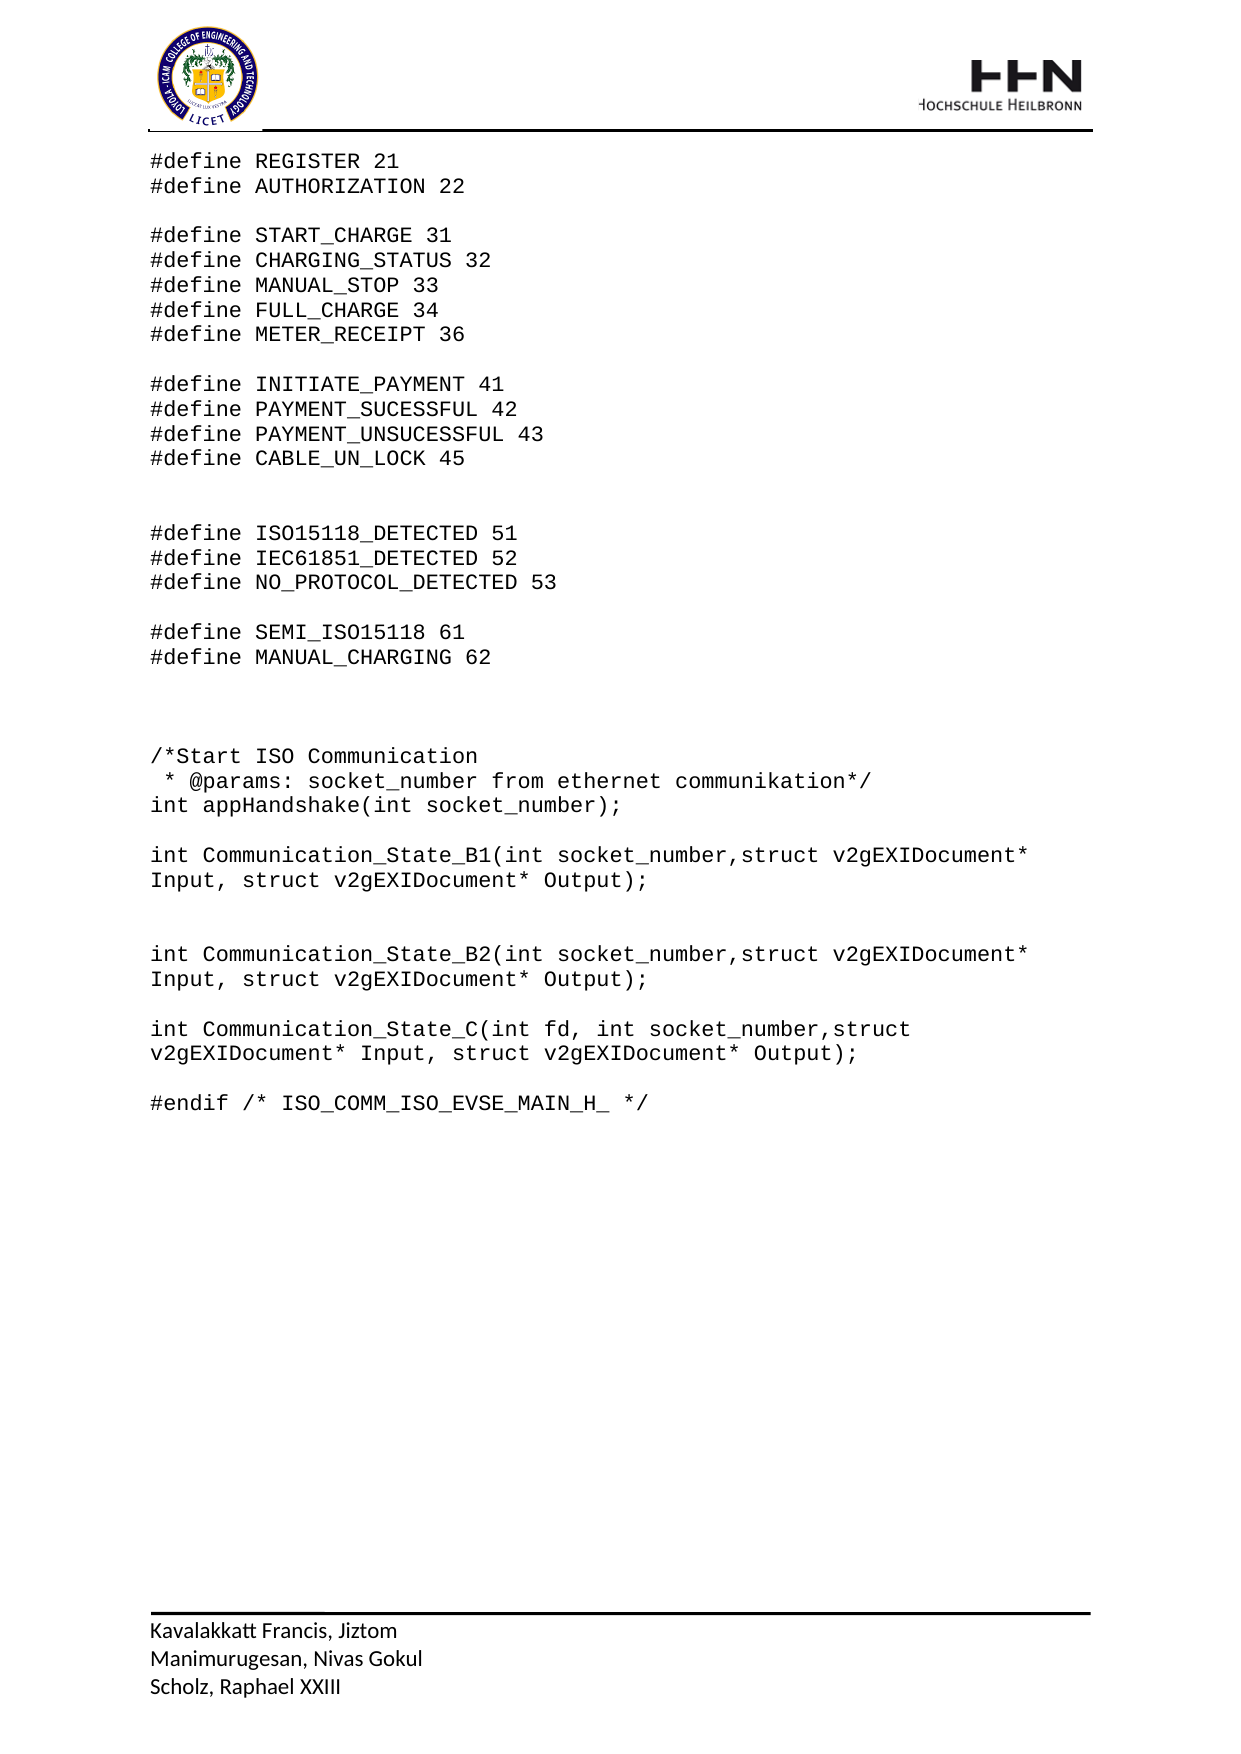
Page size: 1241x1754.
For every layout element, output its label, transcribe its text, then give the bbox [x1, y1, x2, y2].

text #define MANUAL_STOP 33 [150, 274, 1090, 299]
text #define NO_PROTOCOL_DETECTED 53 [150, 571, 1090, 596]
text #define INITIATE_PAYMENT 41 [150, 373, 1090, 398]
text #define METER_RECEIPT 36 [150, 323, 1090, 348]
text int Communication_State_C(int fd, int socket_number,struct v2gEXIDocument* Input, struct v2gEXIDocument* Output); [150, 1018, 1090, 1067]
text #define PAYMENT_SUCESSFUL 42 [150, 398, 1090, 423]
text #define AUTHORIZATION 22 [150, 175, 1090, 199]
text #define IEC61851_DETECTED 52 [150, 547, 1090, 571]
text #define CHARGING_STATUS 32 [150, 249, 1090, 274]
text #define PAYMENT_UNSUCESSFUL 43 [150, 423, 1090, 447]
text int appHandshake(int socket_number); [150, 794, 1090, 819]
text #define FULL_CHARGE 34 [150, 299, 1090, 323]
text #define SEMI_ISO15118 61 [150, 621, 1090, 646]
text * @params: socket_number from ethernet communikation*/ [150, 770, 1090, 794]
picture [150, 18, 263, 131]
picture [917, 60, 1083, 111]
text /*Start ISO Communication [150, 745, 1090, 770]
text #define MANUAL_CHARGING 62 [150, 646, 1090, 671]
text #define CABLE_UN_LOCK 45 [150, 447, 1090, 472]
text #define REGISTER 21 [150, 150, 1090, 175]
text #define START_CHARGE 31 [150, 224, 1090, 249]
text #endif /* ISO_COMM_ISO_EVSE_MAIN_H_ */ [150, 1092, 1090, 1117]
text #define ISO15118_DETECTED 51 [150, 522, 1090, 547]
text int Communication_State_B2(int socket_number,struct v2gEXIDocument* Input, struct v2gEXIDocument* Output); [150, 943, 1090, 993]
text int Communication_State_B1(int socket_number,struct v2gEXIDocument* Input, struct v2gEXIDocument* Output); [150, 844, 1090, 894]
